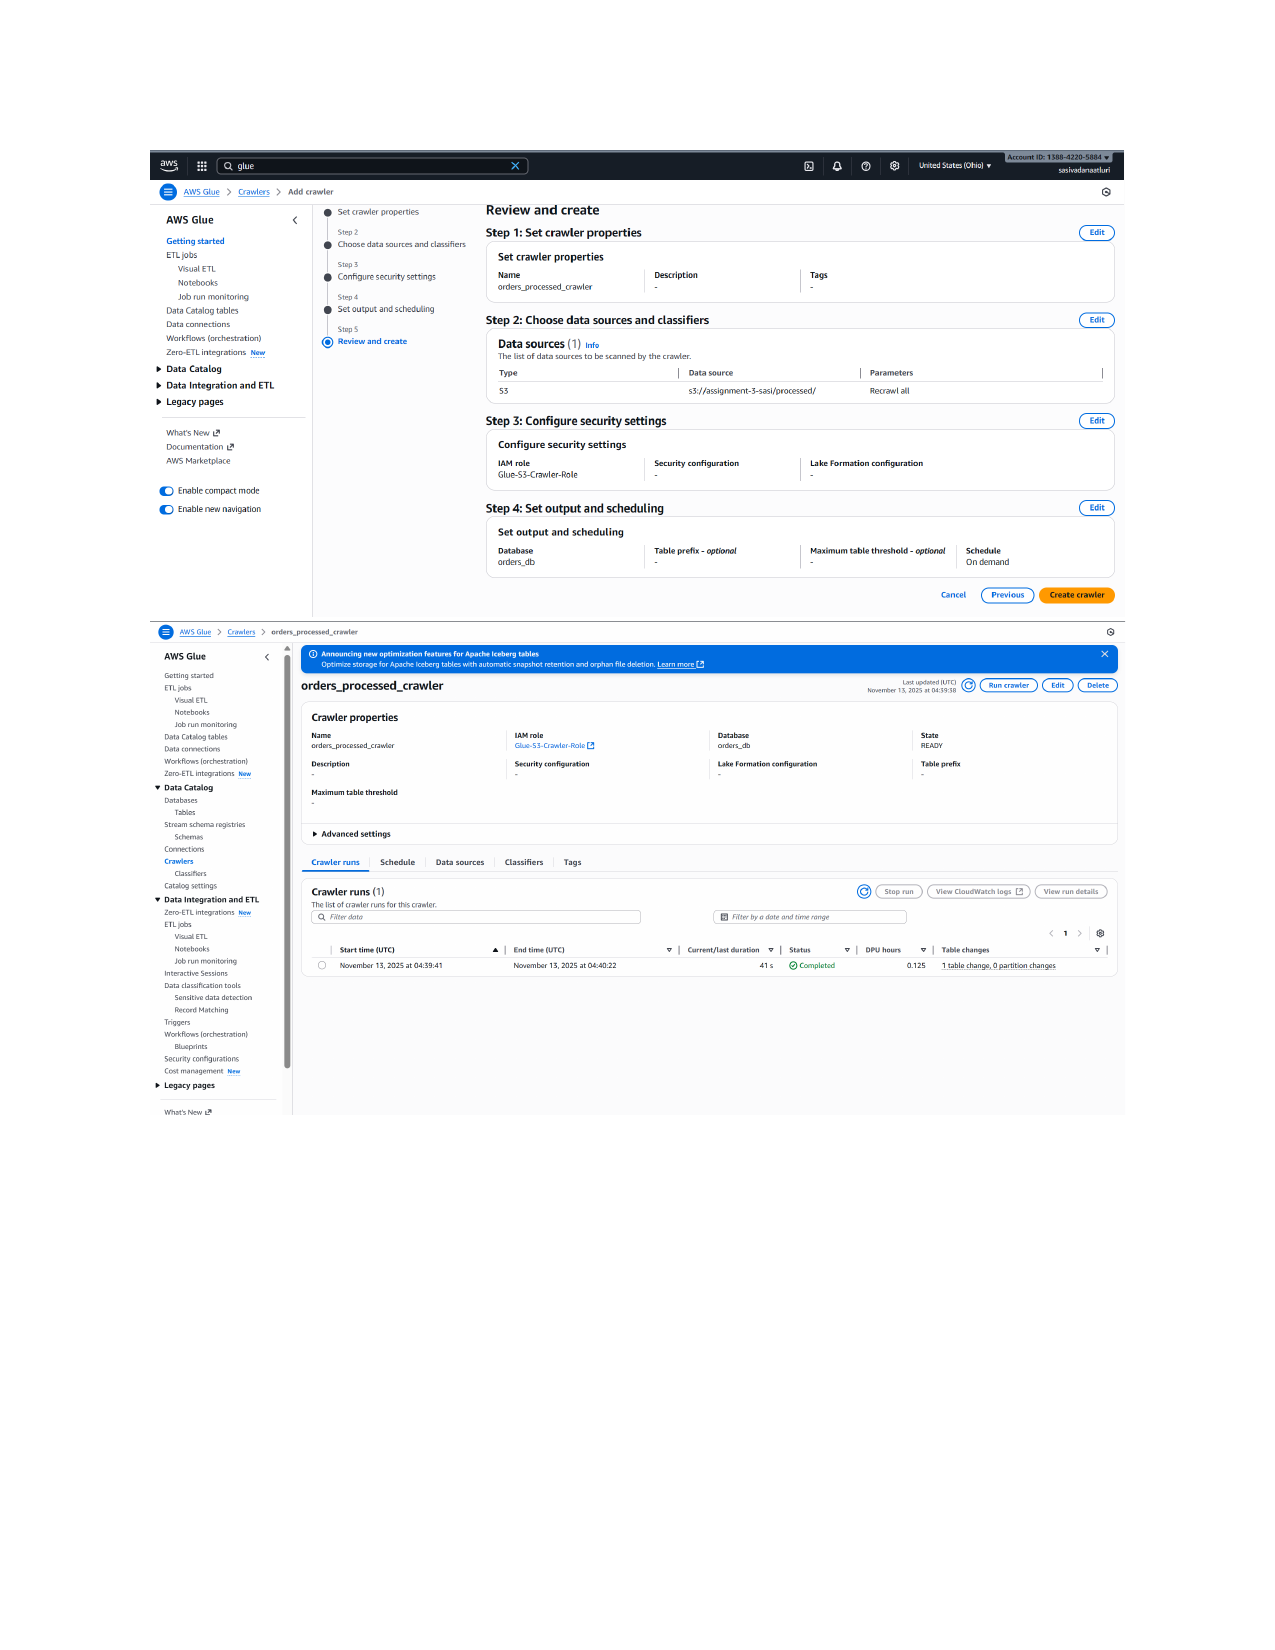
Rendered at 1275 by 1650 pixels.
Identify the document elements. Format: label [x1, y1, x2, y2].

picture [150, 621, 1125, 1115]
picture [150, 150, 1125, 617]
